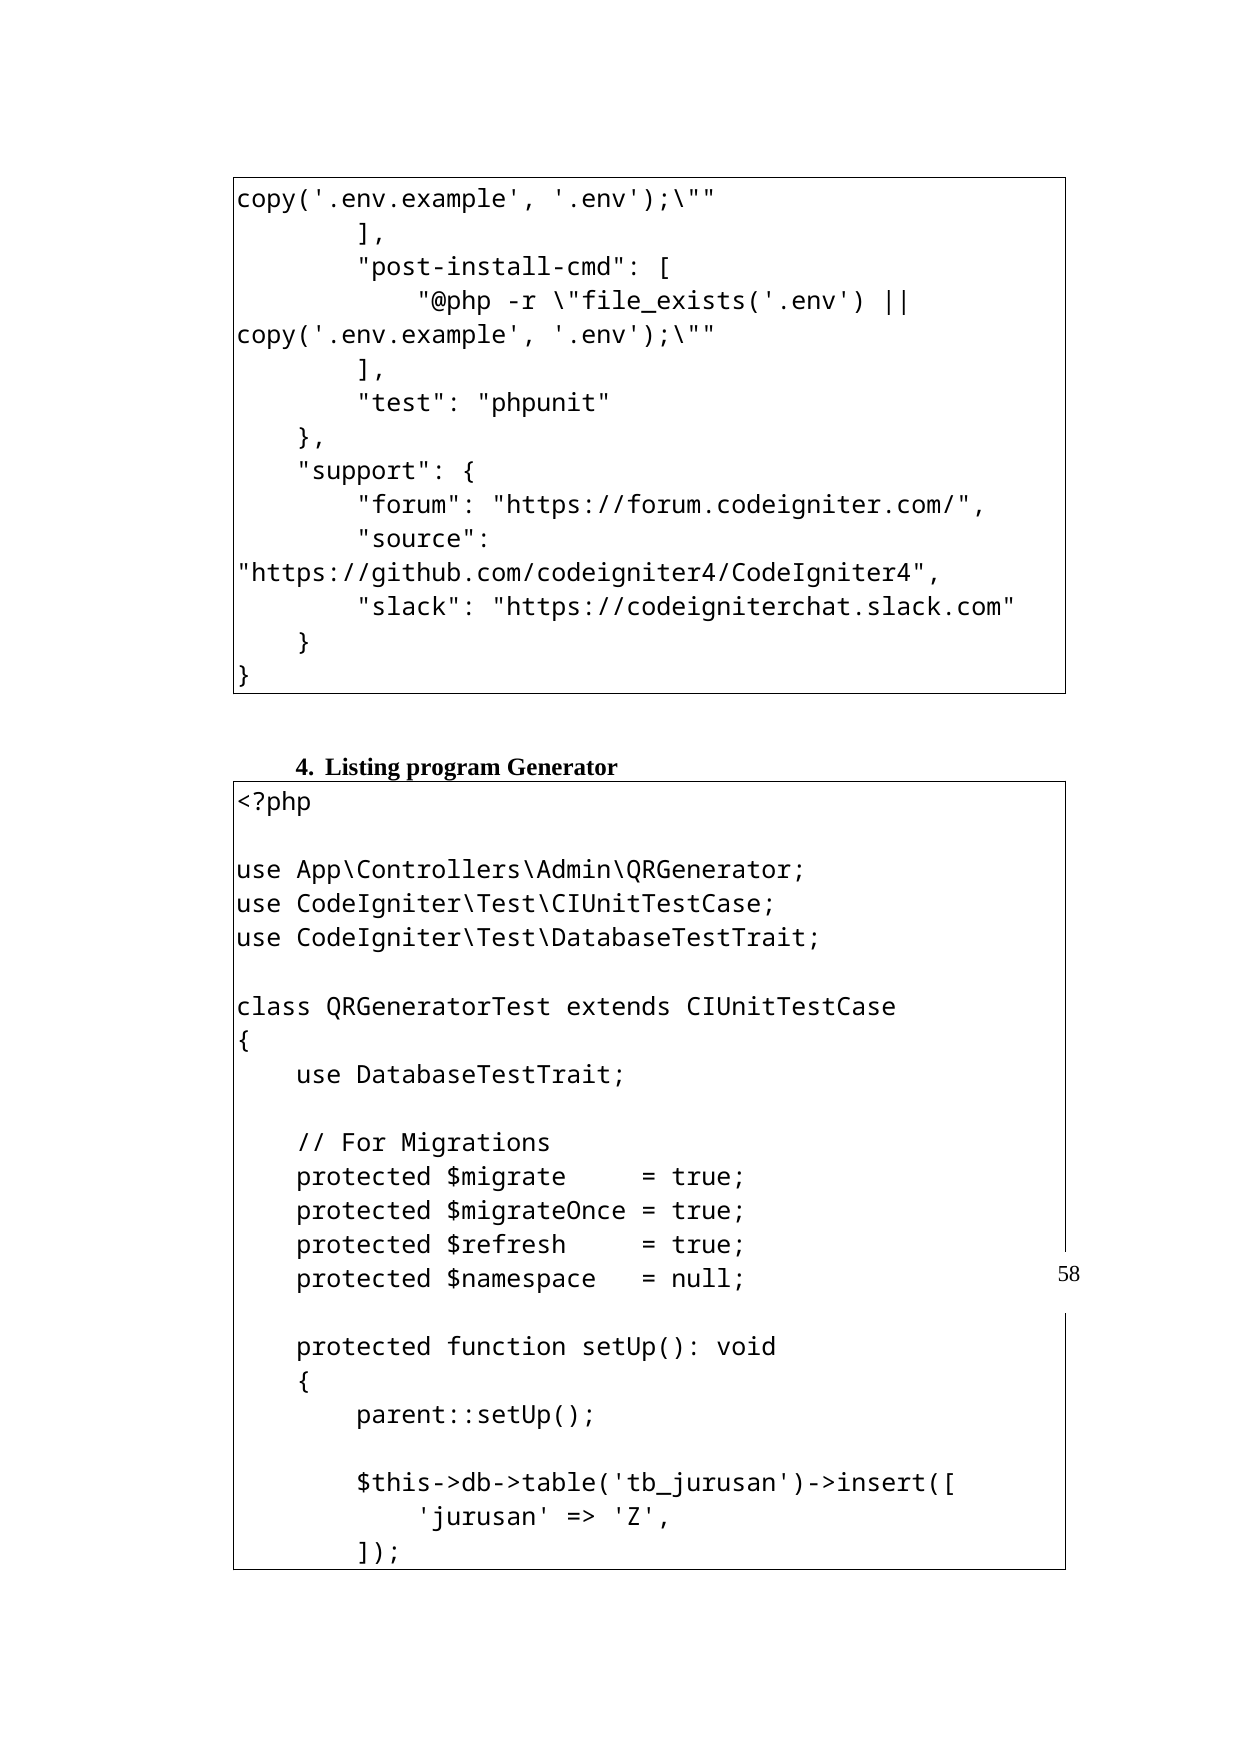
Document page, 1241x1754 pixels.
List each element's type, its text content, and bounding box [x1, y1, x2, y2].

text "support": { [236, 453, 1063, 487]
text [236, 282, 1063, 351]
text "test": "phpunit" [236, 385, 1063, 419]
text ], [236, 351, 1063, 385]
text protected $migrate = true; [236, 1158, 1063, 1192]
text use CodeIgniter\Test\CIUnitTestCase; [236, 886, 1063, 920]
text 'jurusan' => 'Z', [236, 1499, 1063, 1530]
text protected $migrateOnce = true; [236, 1192, 1063, 1227]
text { [236, 1022, 1063, 1056]
text { [236, 1363, 1063, 1397]
text protected function setUp(): void [236, 1329, 1063, 1363]
text use App\Controllers\Admin\QRGenerator; [236, 852, 1063, 886]
text "source": "https://github.com/codeigniter4/CodeIgniter4", [236, 521, 1063, 589]
list Listing program Generator [295, 752, 1063, 781]
text "slack": "https://codeigniterchat.slack.com" [236, 589, 1063, 623]
text protected $refresh = true; [236, 1227, 1063, 1261]
text $this->db->table('tb_jurusan')->insert([ [236, 1465, 1063, 1499]
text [234, 178, 1065, 214]
text use CodeIgniter\Test\DatabaseTestTrait; [236, 920, 1063, 954]
text ], [236, 214, 1063, 248]
text ]); [234, 1530, 1065, 1569]
text class QRGeneratorTest extends CIUnitTestCase [236, 988, 1063, 1022]
text parent::setUp(); [236, 1397, 1063, 1431]
text protected $namespace = null; [236, 1261, 1042, 1295]
text "forum": "https://forum.codeigniter.com/", [236, 487, 1063, 521]
text use DatabaseTestTrait; [236, 1056, 1063, 1090]
text // For Migrations [236, 1124, 1063, 1158]
text } [236, 623, 1063, 654]
text "post-install-cmd": [ [236, 248, 1063, 282]
text } [234, 654, 1065, 693]
text <?php [234, 782, 1065, 818]
text }, [236, 419, 1063, 453]
